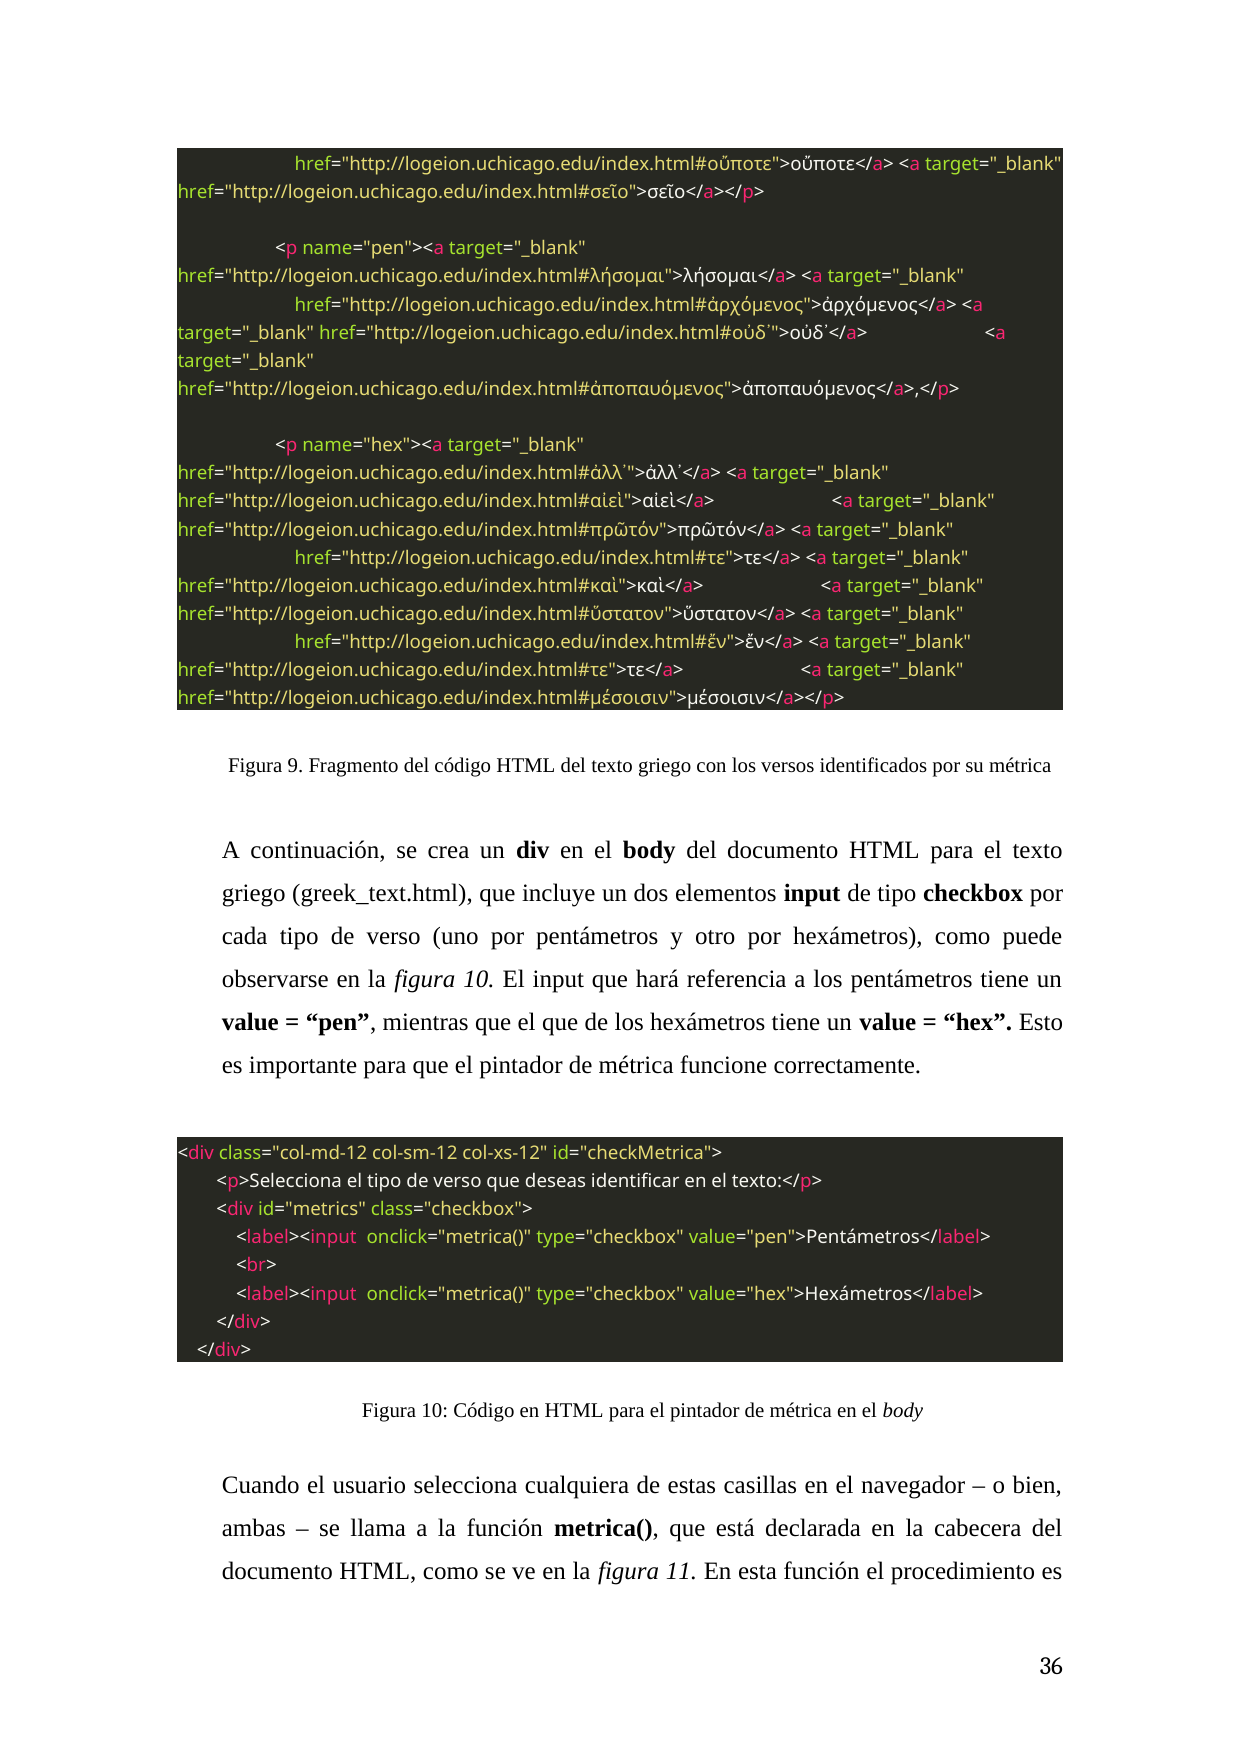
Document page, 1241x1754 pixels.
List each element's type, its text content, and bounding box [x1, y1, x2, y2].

text <label><input onclick="metrica()" type="checkbox" value="hex">Hexámetros</label> [177, 1277, 1063, 1305]
text </div> [177, 1333, 1063, 1362]
text <label><input onclick="metrica()" type="checkbox" value="pen">Pentámetros</label> [177, 1221, 1063, 1249]
text <br> [177, 1249, 1063, 1277]
text href="http://logeion.uchicago.edu/index.html#οὔποτε">οὔποτε</a> <a target="_blank" href="http://logeion.uchicago.edu/index.html#σεῖο">σεῖο</a></p> [177, 148, 1063, 204]
text <p name="hex"><a target="_blank" href="http://logeion.uchicago.edu/index.html#ἀλλ᾽">ἀλλ᾽</a> <a target="_blank" href="http://logeion.uchicago.edu/index.html#αἰεὶ">αἰεὶ</a> <a target="_blank" href="http://logeion.uchicago.edu/index.html#πρῶτόν">πρῶτόν</a> <a target="_blank" [177, 429, 1063, 541]
text href="http://logeion.uchicago.edu/index.html#ἀρχόμενος">ἀρχόμενος</a> <a target="_blank" href="http://logeion.uchicago.edu/index.html#οὐδ᾽">οὐδ᾽</a> <a target="_blank" href="http://logeion.uchicago.edu/index.html#ἀποπαυόμενος">ἀποπαυόμενος</a>,</p> [177, 288, 1063, 401]
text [222, 1470, 1063, 1585]
text </div> [177, 1305, 1063, 1333]
text href="http://logeion.uchicago.edu/index.html#τε">τε</a> <a target="_blank" href="http://logeion.uchicago.edu/index.html#καὶ">καὶ</a> <a target="_blank" href="http://logeion.uchicago.edu/index.html#ὕστατον">ὕστατον</a> <a target="_blank" [177, 541, 1063, 626]
text <div id="metrics" class="checkbox"> [177, 1193, 1063, 1221]
text Figura 9. Fragmento del código HTML del texto griego con los versos identificados por su métrica [222, 753, 1063, 777]
text A continuación, se crea un div en el body del documento HTML para el texto griego (greek_text.html), que incluye un dos elementos input de tipo checkbox por cada tipo de verso (uno por pentámetros y otro por hexámetros), como puede observarse en la figura 10. El input que hará referencia a los pentámetros tiene un value = “pen”, mientras que el que de los hexámetros tiene un value = “hex”. Esto es importante para que el pintador de métrica funcione correctamente. [222, 835, 1063, 1079]
text <p>Selecciona el tipo de verso que deseas identificar en el texto:</p> [177, 1165, 1063, 1193]
text href="http://logeion.uchicago.edu/index.html#ἔν">ἔν</a> <a target="_blank" href="http://logeion.uchicago.edu/index.html#τε">τε</a> <a target="_blank" href="http://logeion.uchicago.edu/index.html#μέσοισιν">μέσοισιν</a></p> [177, 626, 1063, 710]
text <div class="col-md-12 col-sm-12 col-xs-12" id="checkMetrica"> [177, 1137, 1063, 1165]
text Figura 10: Código en HTML para el pintador de métrica en el body [222, 1398, 1063, 1422]
text <p name="pen"><a target="_blank" href="http://logeion.uchicago.edu/index.html#λήσομαι">λήσομαι</a> <a target="_blank" [177, 232, 1063, 288]
